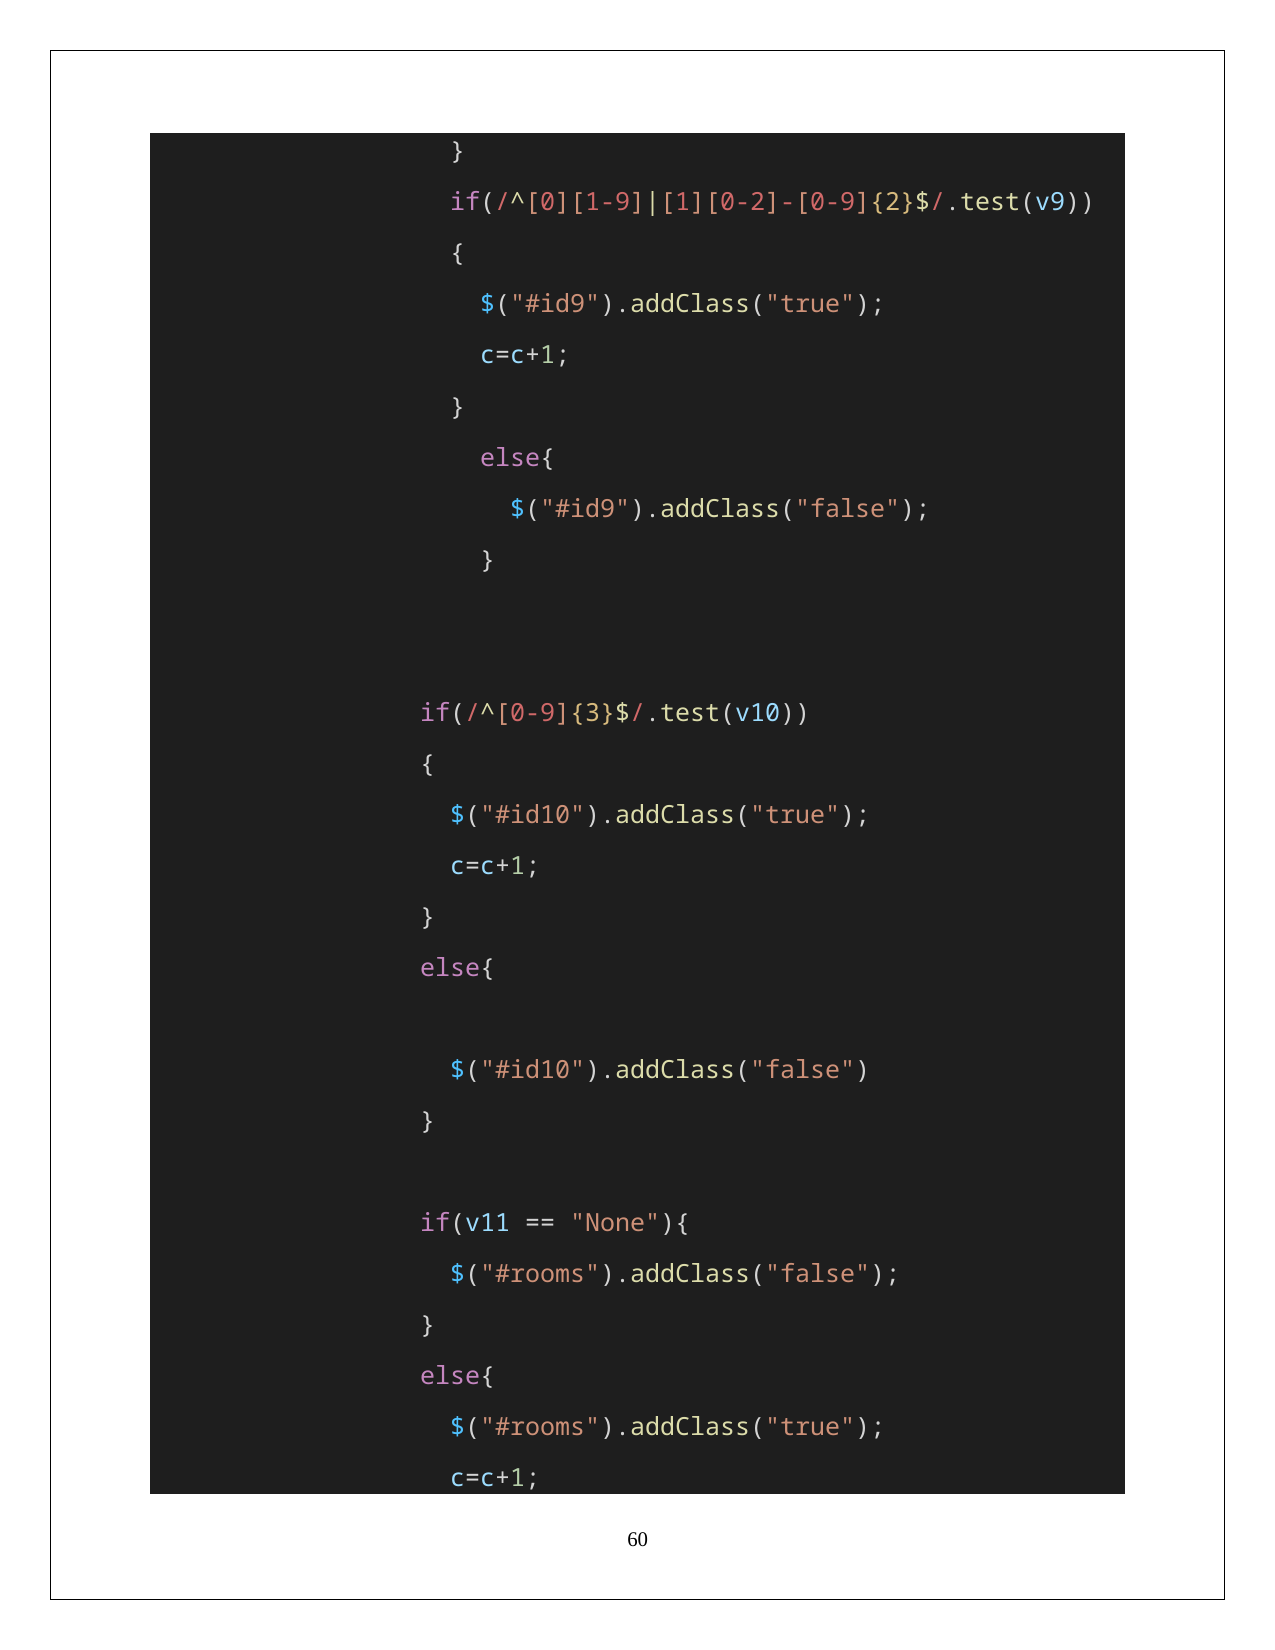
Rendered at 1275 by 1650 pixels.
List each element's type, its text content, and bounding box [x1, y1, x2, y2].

text { [150, 745, 1125, 779]
text else{ [150, 1358, 1125, 1392]
text $("#id10").addClass("false") [150, 1052, 1125, 1086]
text $("#id9").addClass("true"); [150, 286, 1125, 320]
text if(/^[0-9]{3}$/.test(v10)) [150, 694, 1125, 728]
text c=c+1; [150, 1460, 1125, 1494]
text $("#id10").addClass("true"); [150, 796, 1125, 831]
text { [150, 235, 1125, 269]
text } [150, 541, 1125, 575]
text $("#id9").addClass("false"); [150, 490, 1125, 524]
text else{ [150, 949, 1125, 984]
text $("#rooms").addClass("false"); [150, 1256, 1125, 1290]
text } [150, 1307, 1125, 1341]
text if(/^[0][1-9]|[1][0-2]-[0-9]{2}$/.test(v9)) [150, 184, 1125, 218]
text $("#rooms").addClass("true"); [150, 1409, 1125, 1443]
text else{ [150, 439, 1125, 473]
text } [150, 388, 1125, 422]
text c=c+1; [150, 337, 1125, 371]
text } [150, 133, 1125, 167]
text c=c+1; [150, 847, 1125, 882]
text if(v11 == "None"){ [150, 1205, 1125, 1239]
text } [150, 1103, 1125, 1137]
text } [150, 898, 1125, 933]
